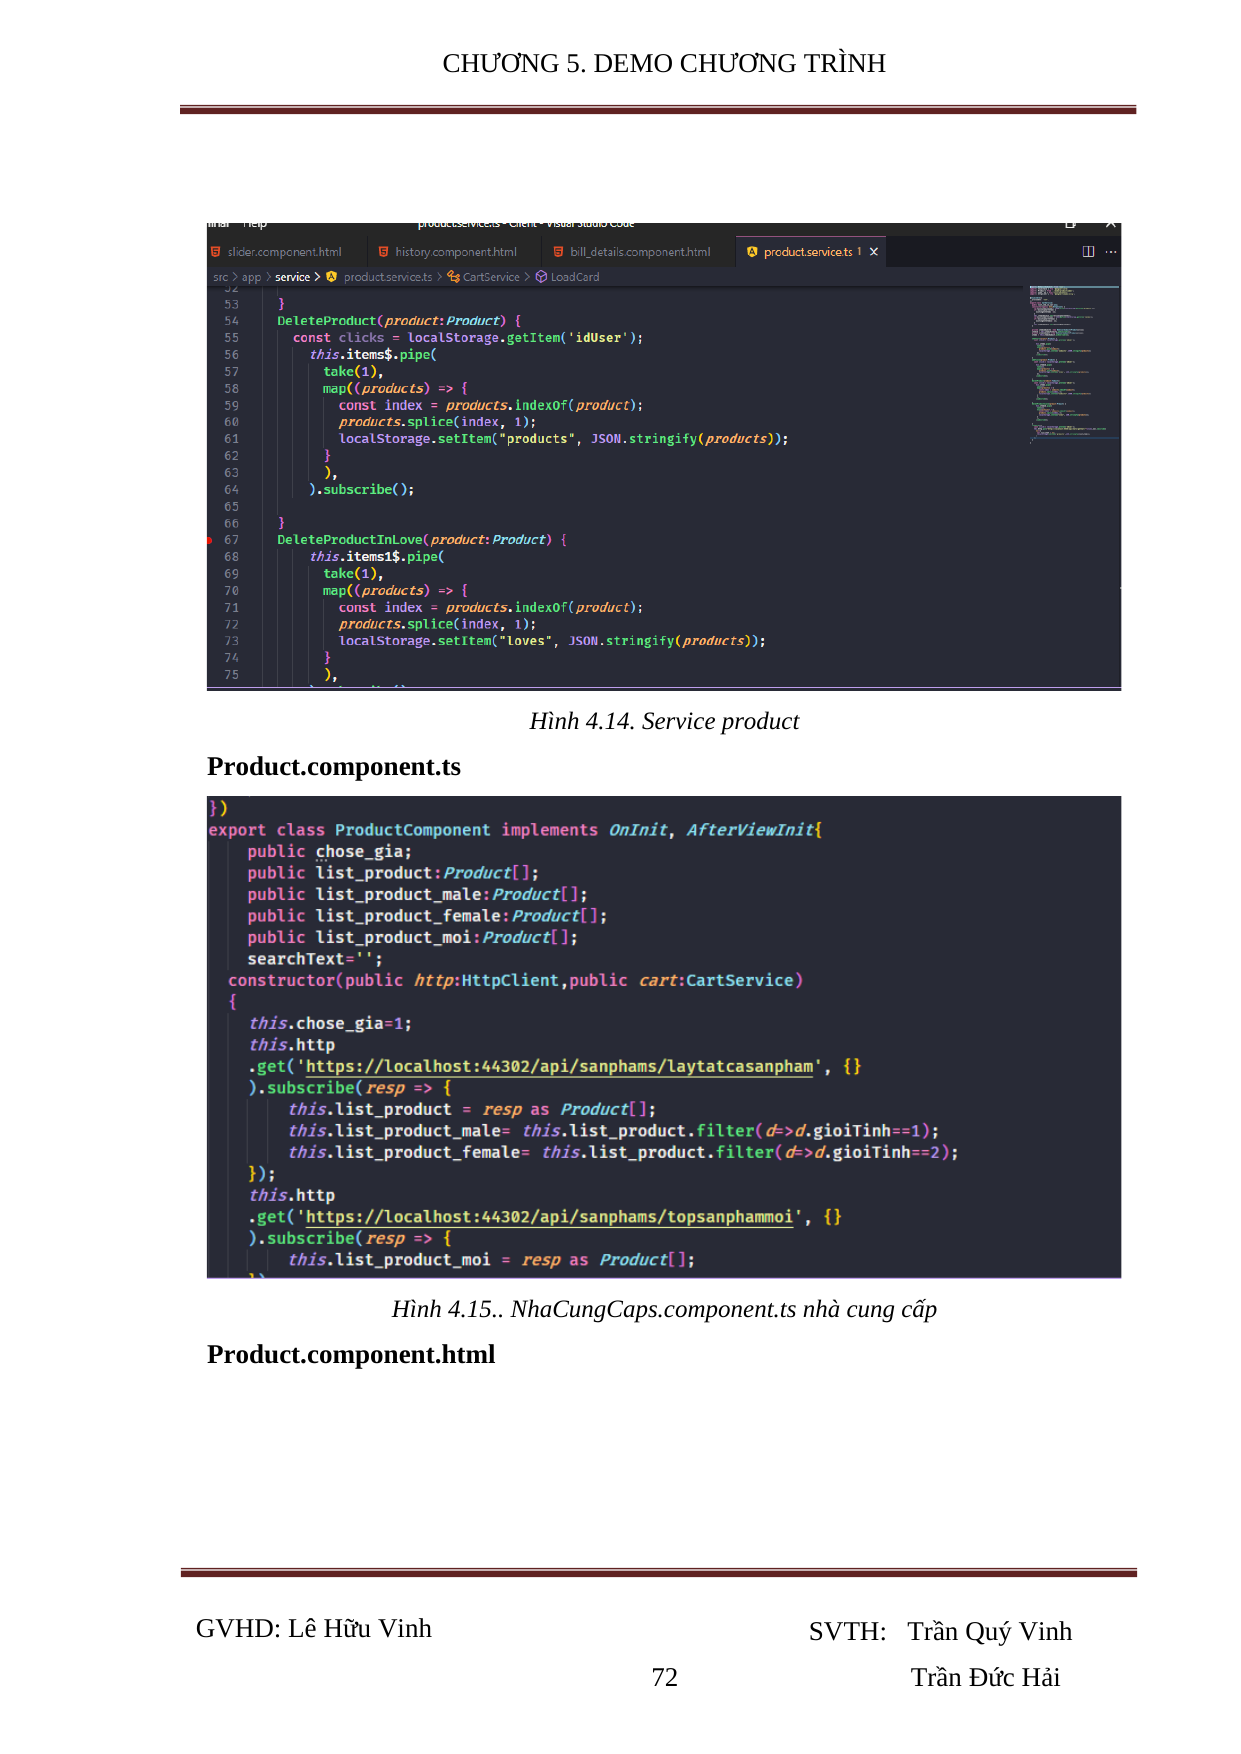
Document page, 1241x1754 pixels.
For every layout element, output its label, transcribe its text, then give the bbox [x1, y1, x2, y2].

text Product.component.html [207, 1338, 1122, 1369]
picture [206, 223, 1122, 691]
text Product.component.ts [207, 749, 1122, 781]
picture [206, 796, 1122, 1279]
